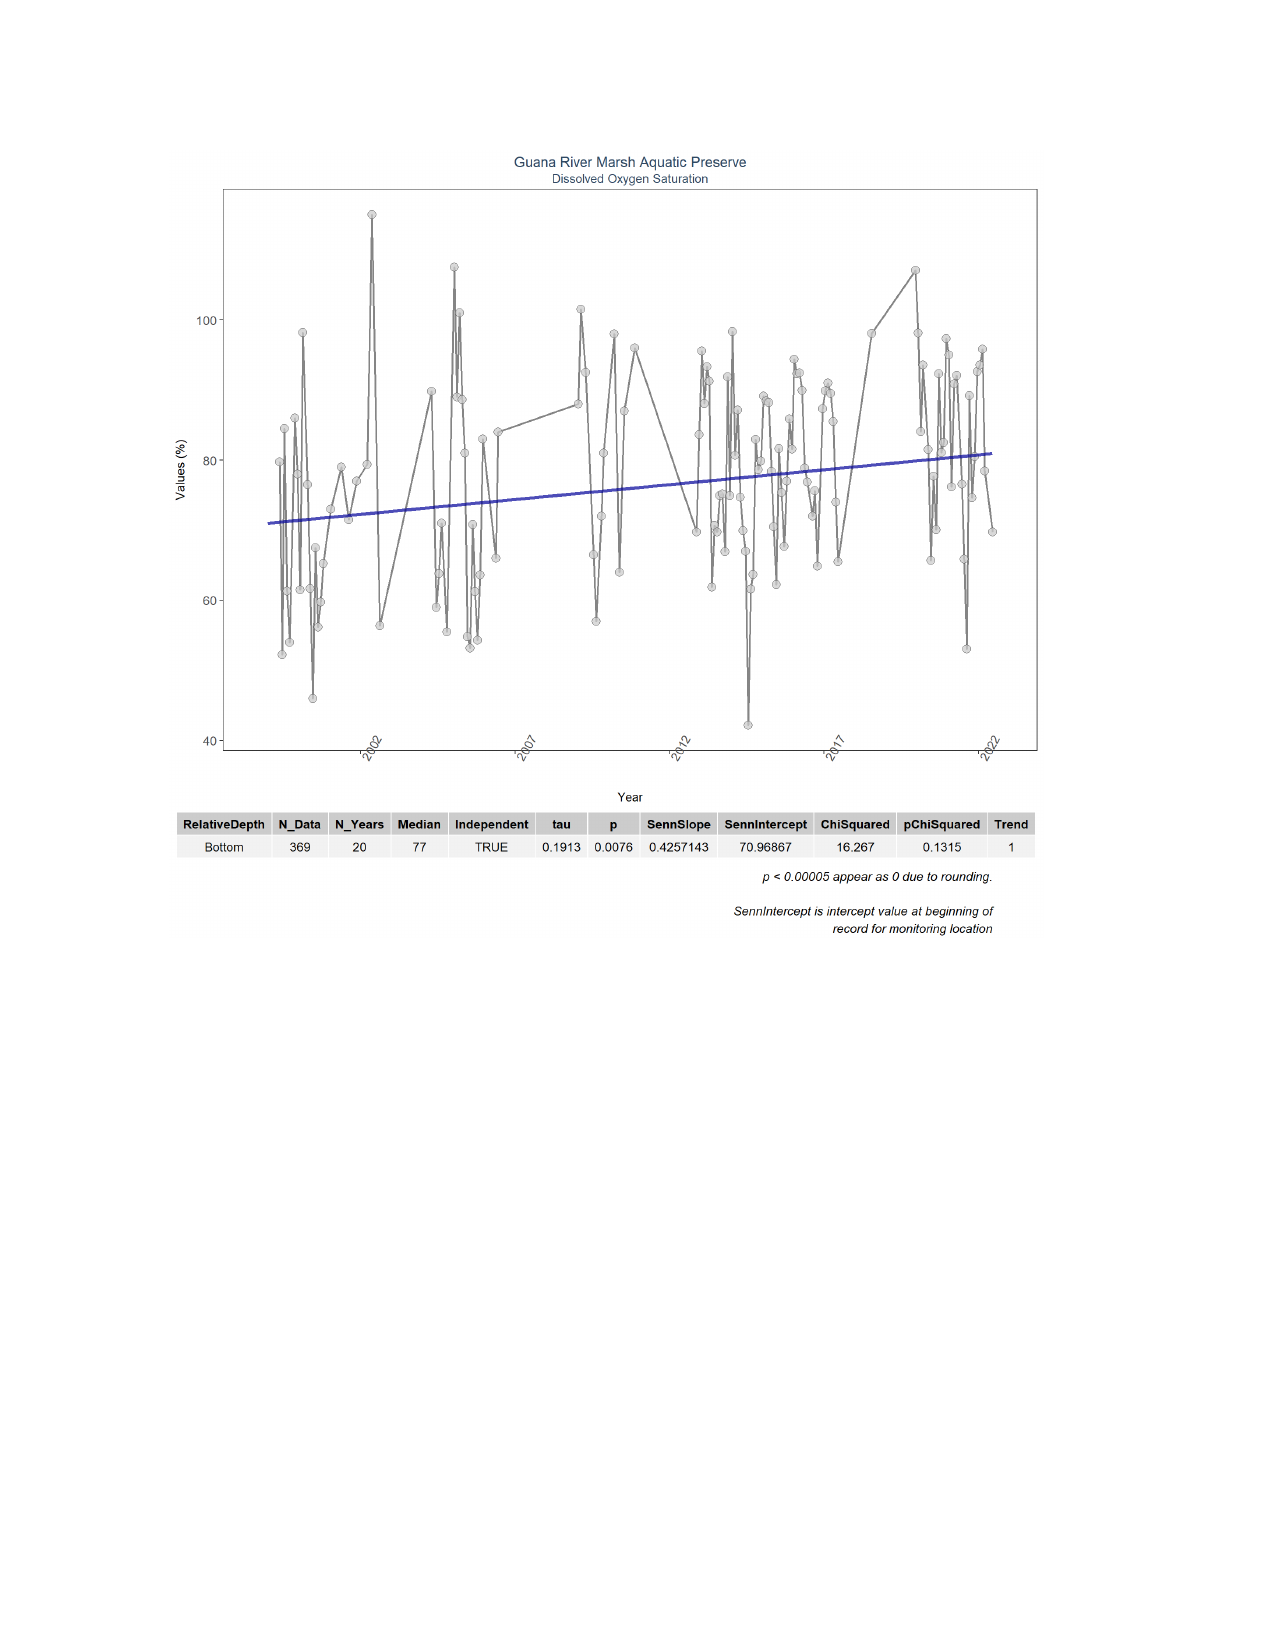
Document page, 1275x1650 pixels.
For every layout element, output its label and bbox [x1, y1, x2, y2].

picture [168, 150, 1044, 938]
